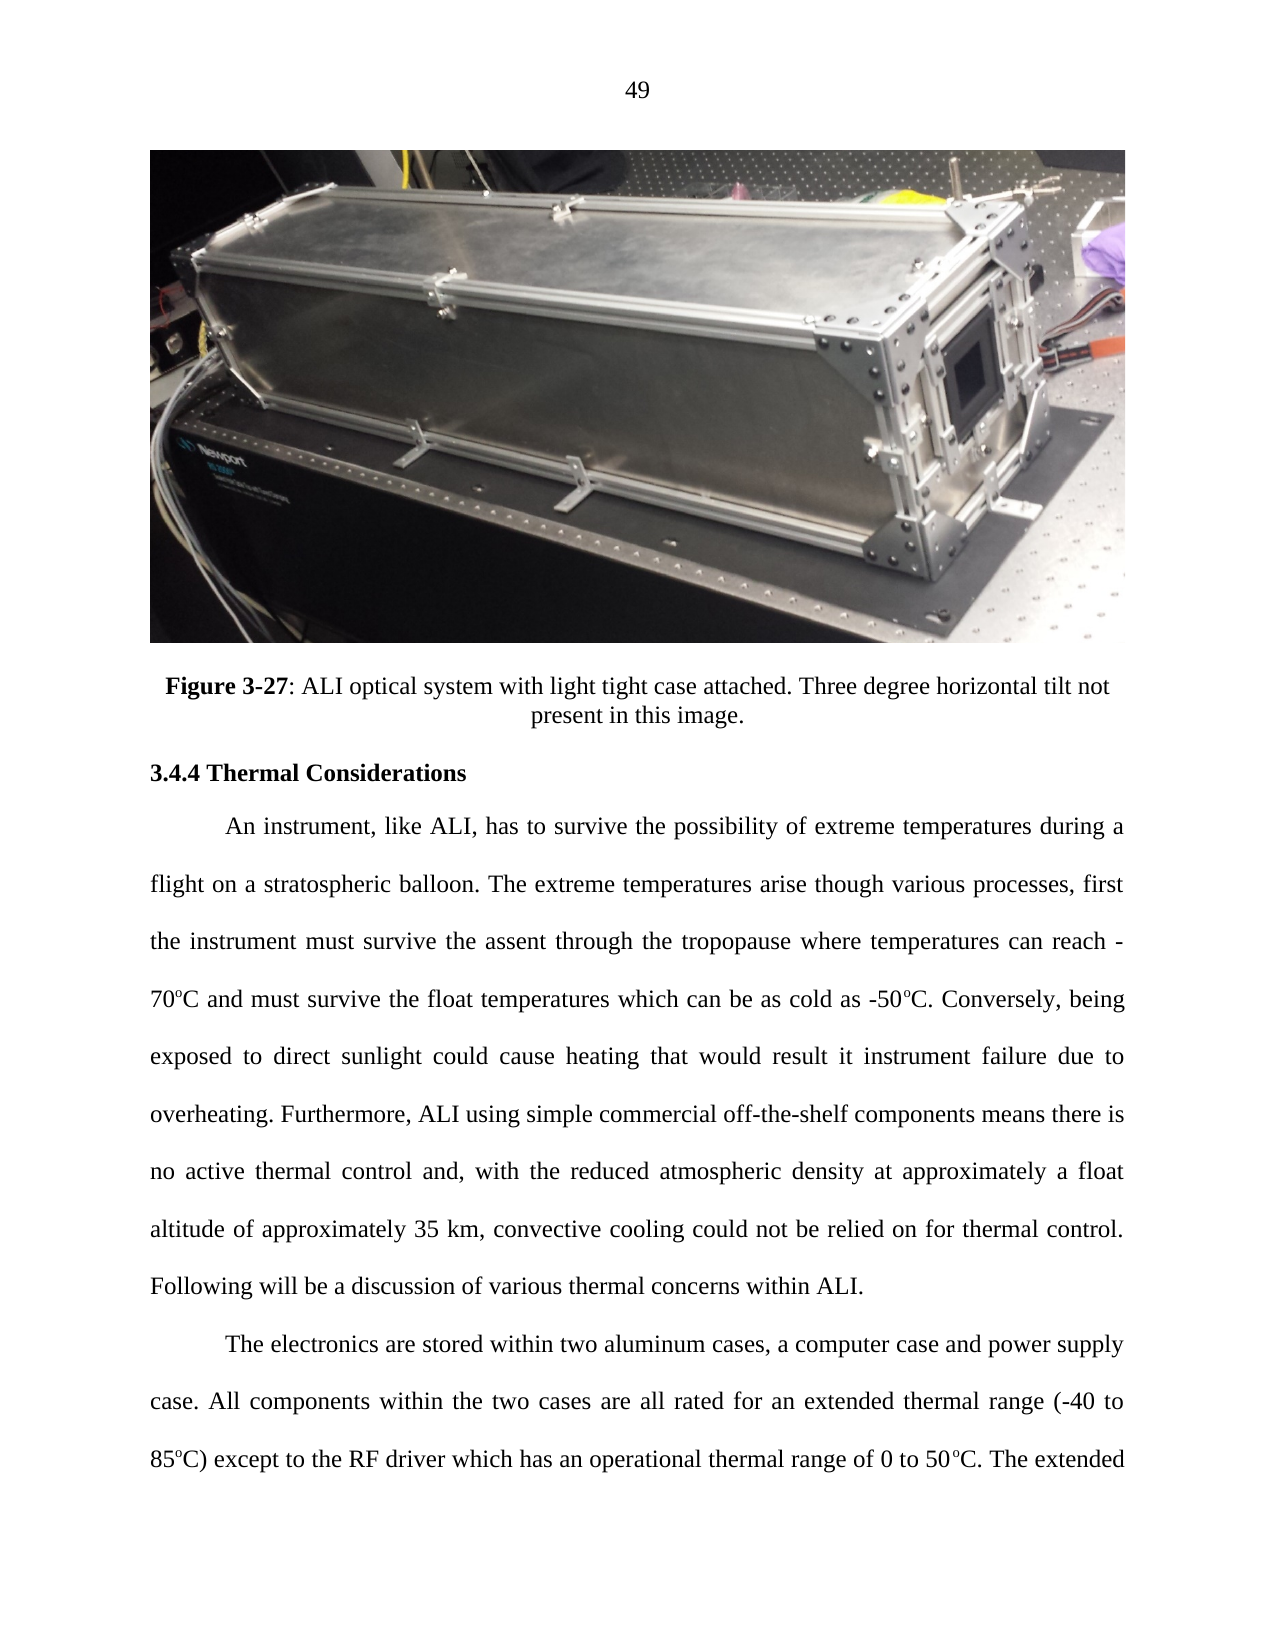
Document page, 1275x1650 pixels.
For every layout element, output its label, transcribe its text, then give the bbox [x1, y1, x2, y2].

picture [150, 150, 1125, 643]
text An instrument, like ALI, has to survive the possibility of extreme temperatures during a flight on a stratospheric balloon. The extreme temperatures arise though various processes, first the instrument must survive the assent through the tropopause where temperatures can reach -70oC and must survive the float temperatures which can be as cold as -50oC. Conversely, being exposed to direct sunlight could cause heating that would result it instrument failure due to overheating. Furthermore, ALI using simple commercial off-the-shelf components means there is no active thermal control and, with the reduced atmospheric density at approximately a float altitude of approximately 35 km, convective cooling could not be relied on for thermal control. Following will be a discussion of various thermal concerns within ALI. [150, 811, 1125, 1300]
text Figure 3-27: ALI optical system with light tight case attached. Three degree horizontal tilt not present in this image. [150, 671, 1125, 729]
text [150, 1329, 1125, 1473]
subtitle 3.4.4 Thermal Considerations [150, 758, 1125, 786]
